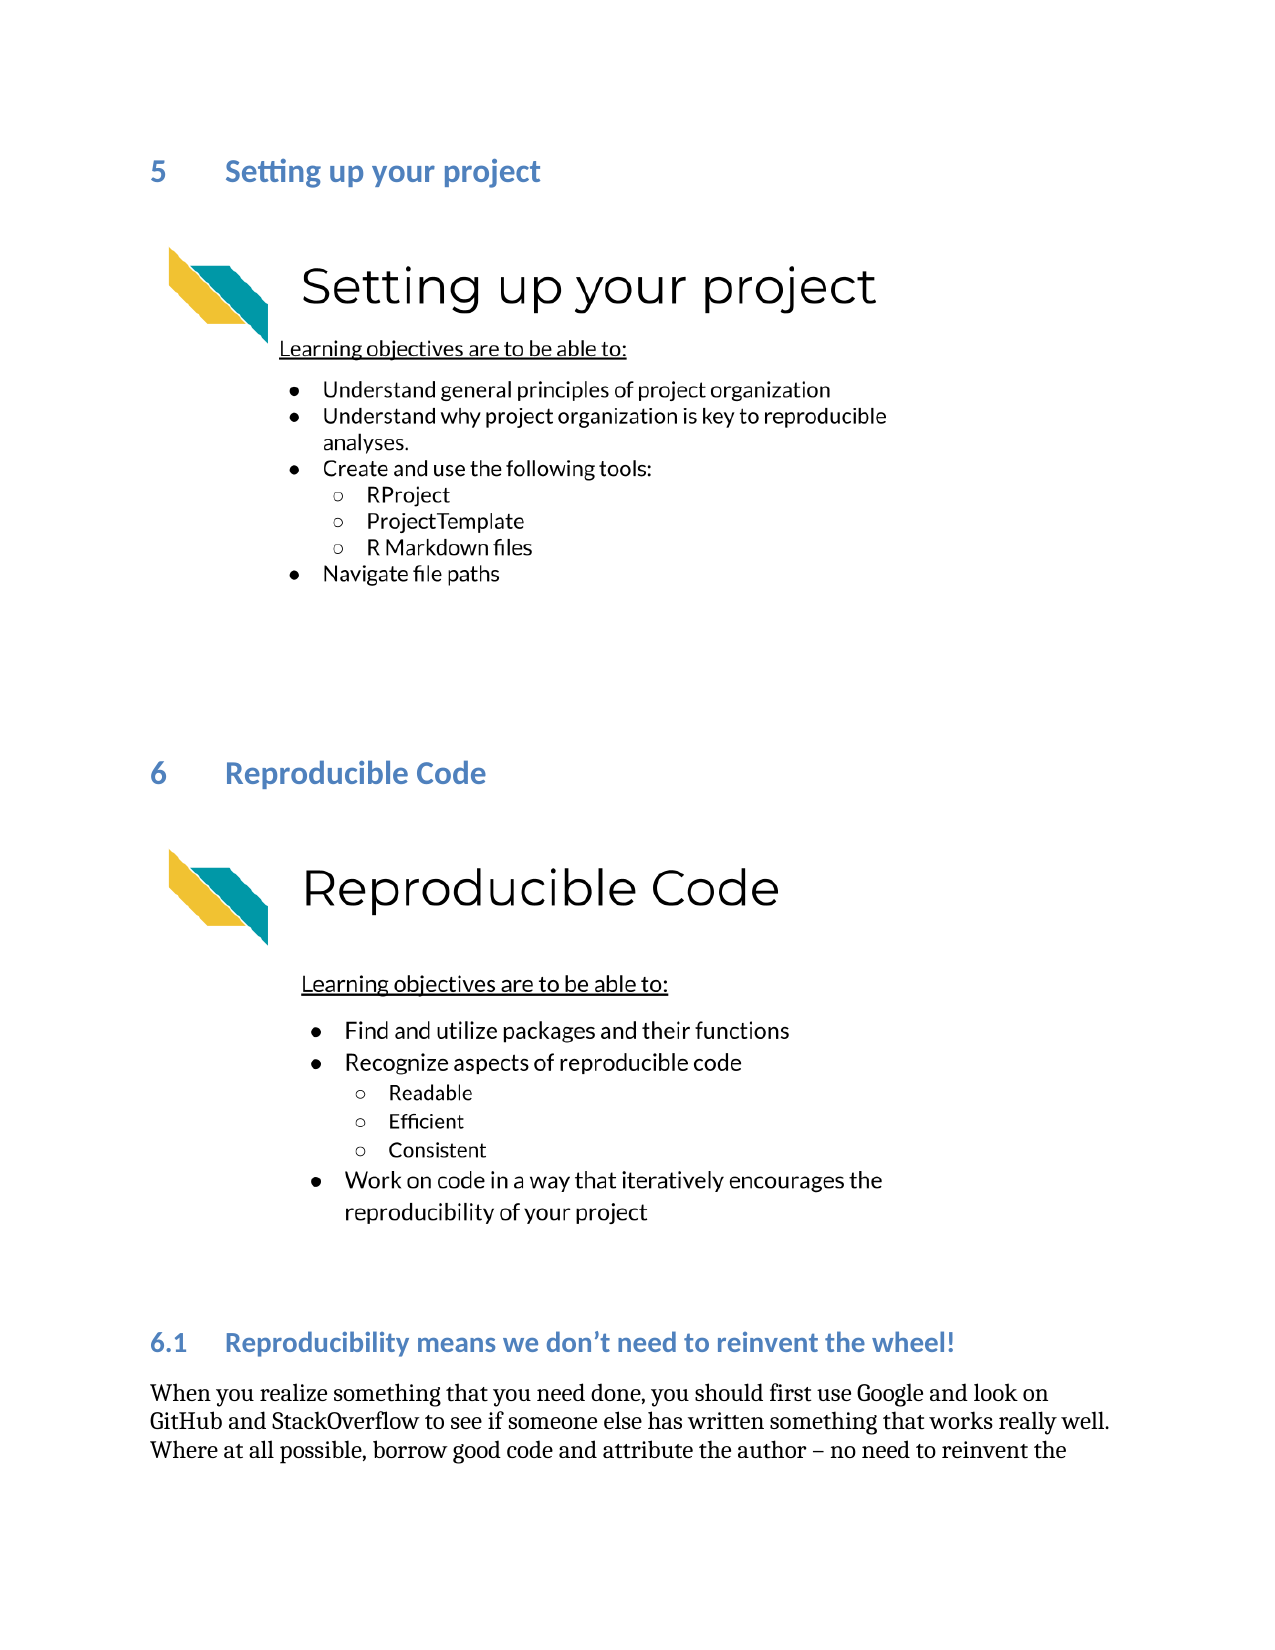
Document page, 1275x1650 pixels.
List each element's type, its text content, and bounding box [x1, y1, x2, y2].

subtitle 6 Reproducible Code [150, 752, 1125, 792]
picture [168, 209, 1044, 702]
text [150, 1378, 1125, 1465]
picture [168, 811, 1044, 1304]
subtitle 6.1 Reproducibility means we don’t need to reinvent the wheel! [150, 1324, 1125, 1360]
subtitle 5 Setting up your project [150, 150, 1125, 191]
